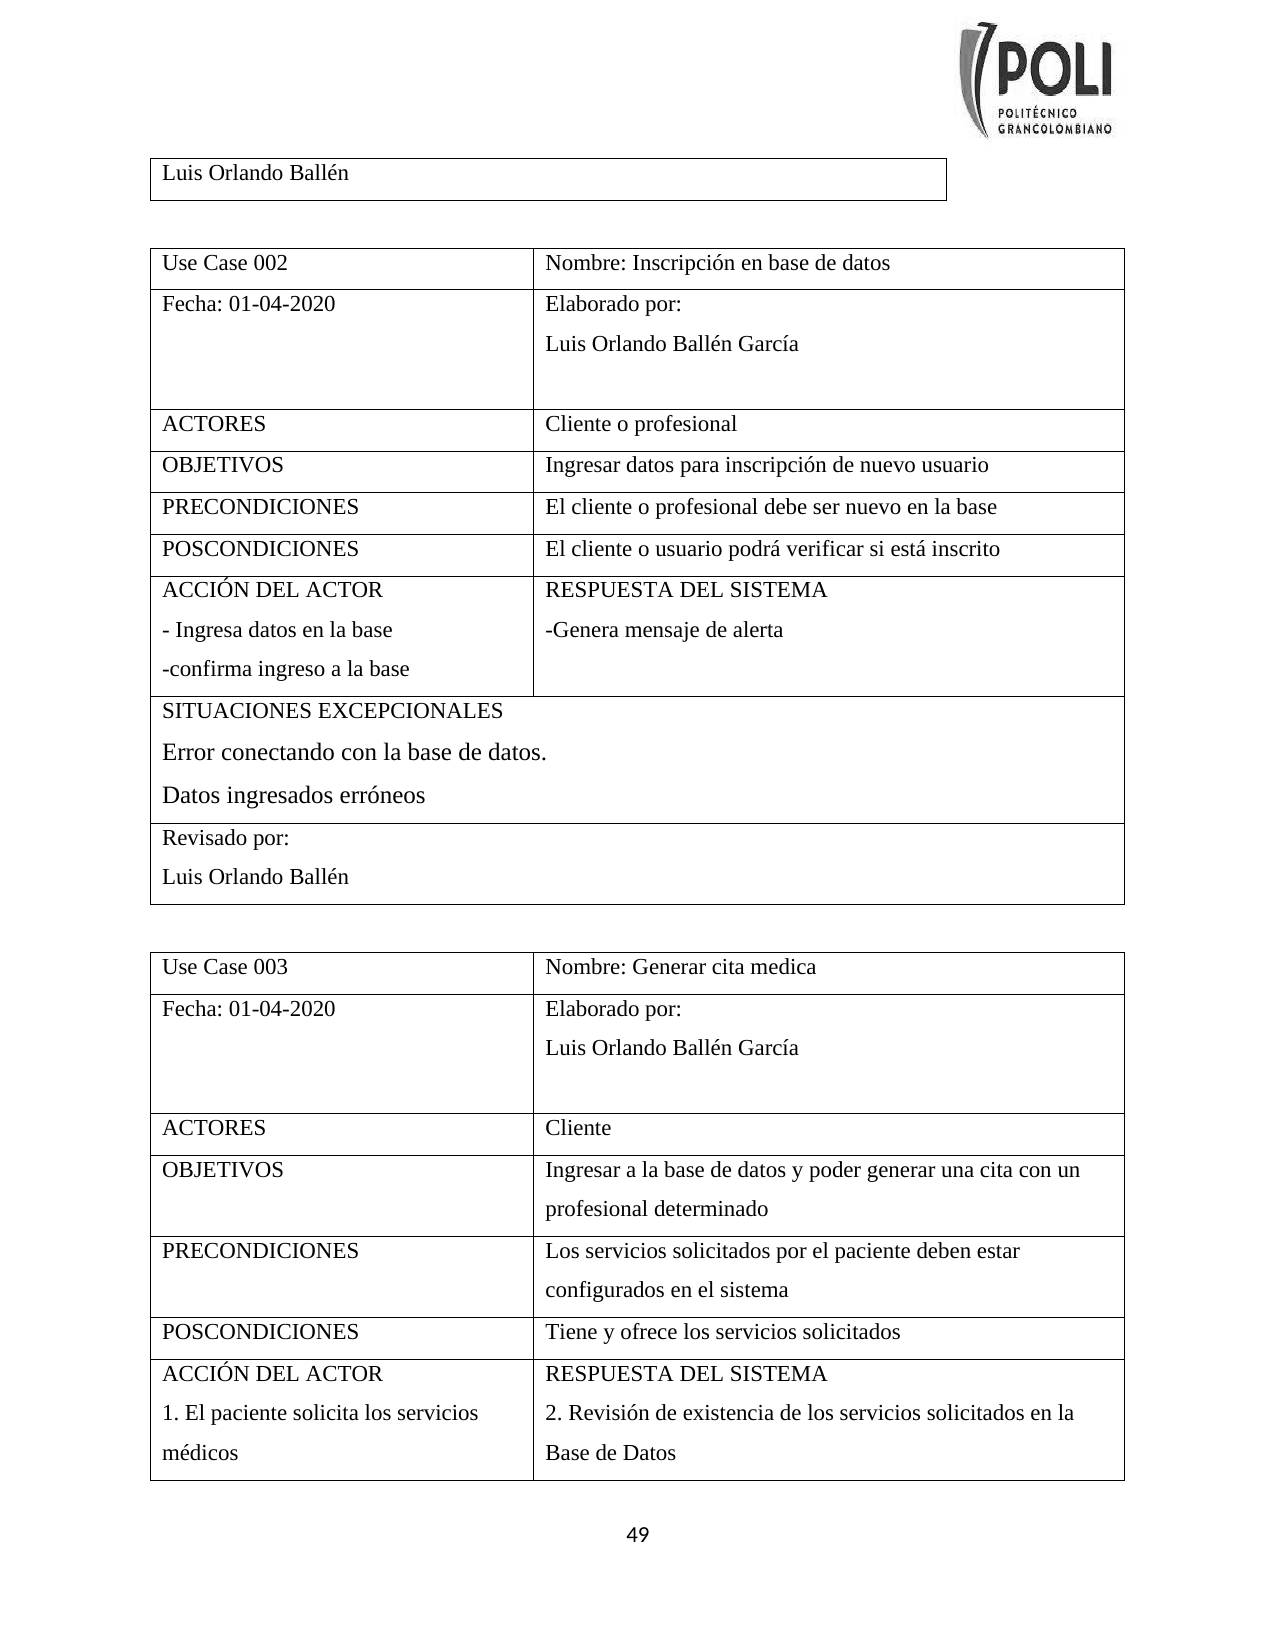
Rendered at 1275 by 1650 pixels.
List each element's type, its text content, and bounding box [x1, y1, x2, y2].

table_cell Ingresar datos para inscripción de nuevo usuario [534, 452, 1124, 492]
table_header Use Case 003 [151, 953, 533, 994]
table_cell Fecha: 01-04-2020 [151, 290, 533, 409]
table_cell Elaborado por: Luis Orlando Ballén García [534, 290, 1124, 409]
table_cell El cliente o profesional debe ser nuevo en la base [534, 493, 1124, 534]
table_header Nombre: Generar cita medica [534, 953, 1124, 994]
table_cell Revisado por: Luis Orlando Ballén [151, 159, 946, 199]
table_cell Tiene y ofrece los servicios solicitados [534, 1318, 1124, 1359]
table_cell OBJETIVOS [151, 452, 533, 492]
table_cell Ingresar a la base de datos y poder generar una cita con un profesional determinado [534, 1156, 1124, 1236]
table_cell SITUACIONES EXCEPCIONALES Error conectando con la base de datos. Datos ingresados erróneos [151, 697, 1124, 823]
table_cell RESPUESTA DEL SISTEMA -Genera mensaje de alerta [534, 577, 1124, 696]
table_cell Cliente [534, 1114, 1124, 1155]
table_header Nombre: Inscripción en base de datos [534, 249, 1124, 289]
table_cell El cliente o usuario podrá verificar si está inscrito [534, 535, 1124, 576]
table_cell Los servicios solicitados por el paciente deben estar configurados en el sistema [534, 1237, 1124, 1317]
table_cell PRECONDICIONES [151, 493, 533, 534]
table_cell POSCONDICIONES [151, 535, 533, 576]
picture [946, 16, 1125, 154]
table_cell Elaborado por: Luis Orlando Ballén García [534, 995, 1124, 1113]
table_cell RESPUESTA DEL SISTEMA 2. Revisión de existencia de los servicios solicitados en la Base de Datos [534, 1360, 1124, 1479]
table_cell Fecha: 01-04-2020 [151, 995, 533, 1113]
table_cell PRECONDICIONES [151, 1237, 533, 1317]
table_cell OBJETIVOS [151, 1156, 533, 1236]
table_cell POSCONDICIONES [151, 1318, 533, 1359]
table_cell ACTORES [151, 1114, 533, 1155]
table_cell Cliente o profesional [534, 410, 1124, 451]
table_cell ACTORES [151, 410, 533, 451]
table_cell ACCIÓN DEL ACTOR 1. El paciente solicita los servicios médicos [151, 1360, 533, 1479]
table_cell ACCIÓN DEL ACTOR - Ingresa datos en la base -confirma ingreso a la base [151, 577, 533, 696]
table_cell Revisado por: Luis Orlando Ballén [151, 824, 1124, 904]
table_header Use Case 002 [151, 249, 533, 289]
